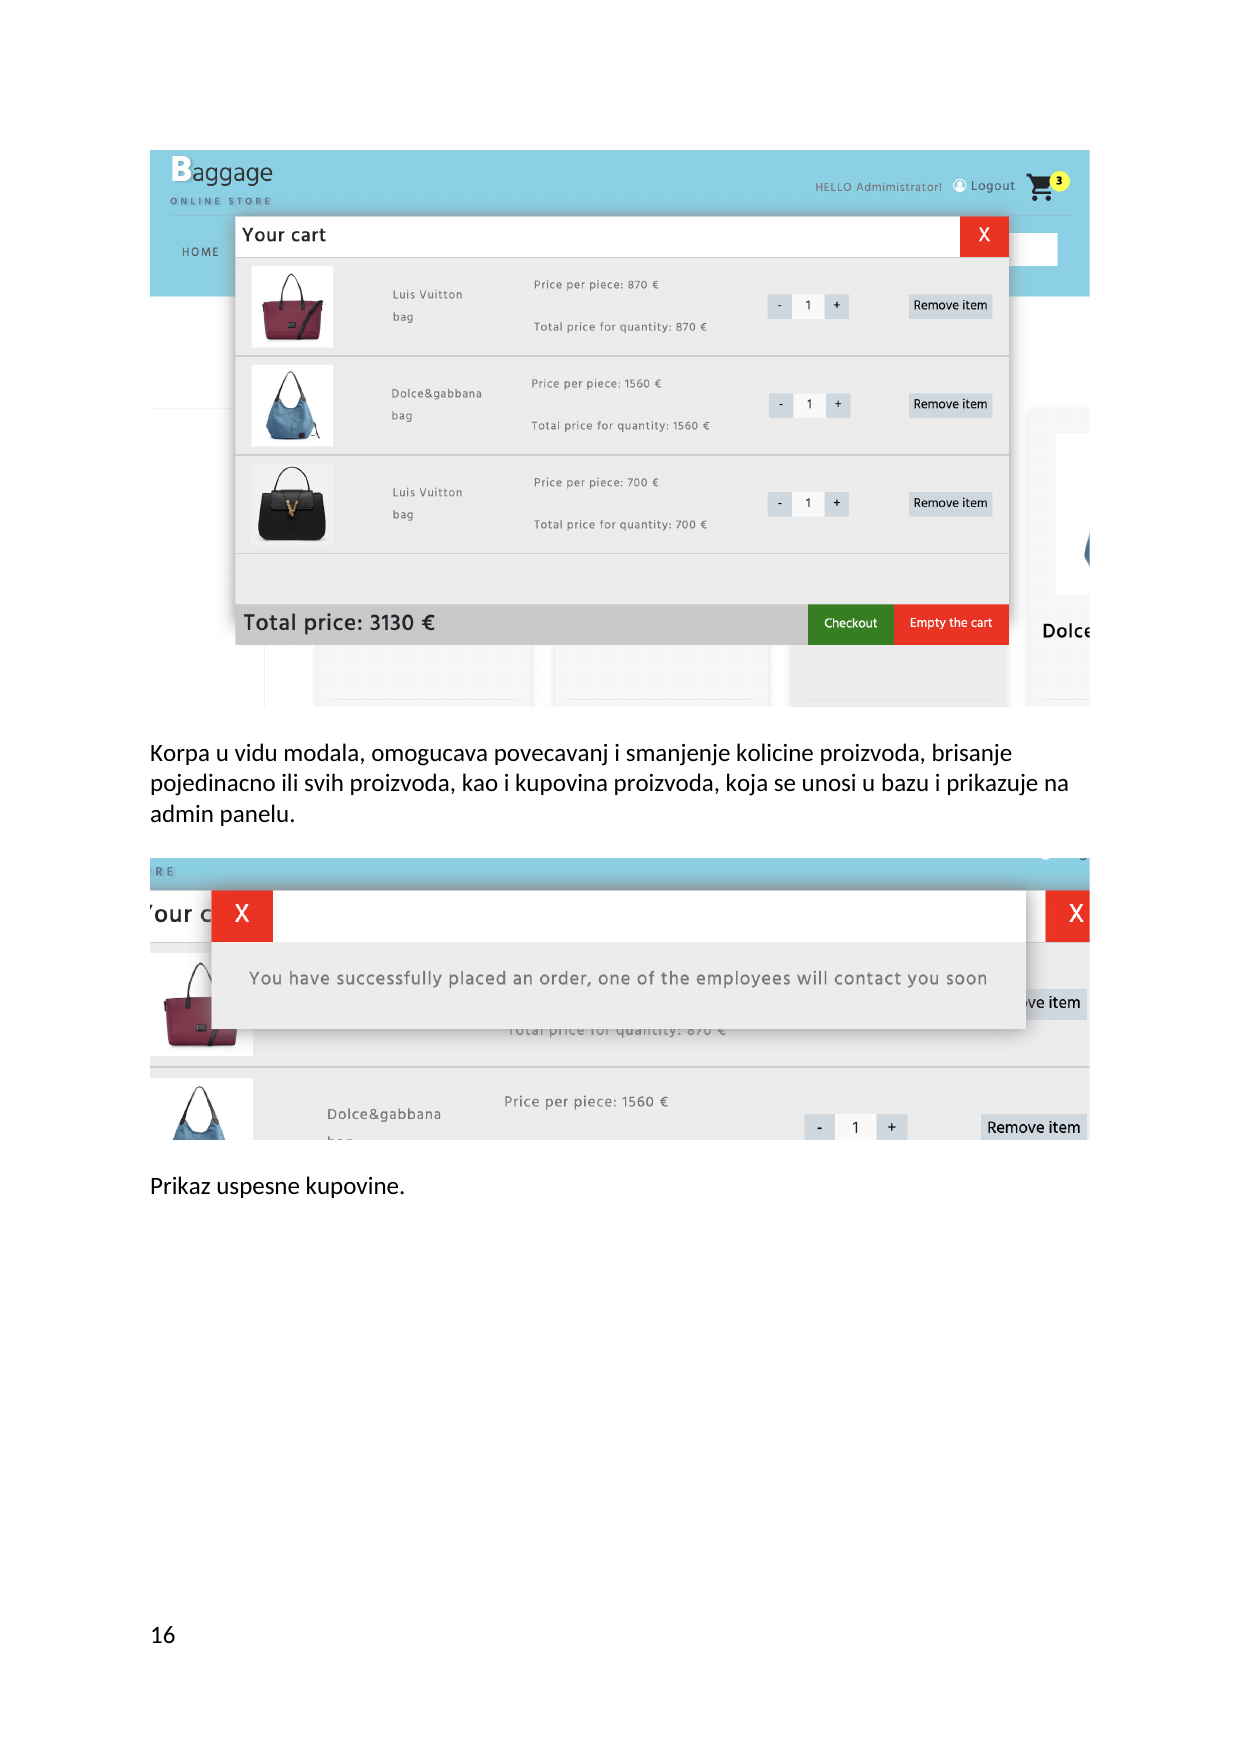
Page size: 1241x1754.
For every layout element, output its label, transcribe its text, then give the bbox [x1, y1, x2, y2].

picture [150, 858, 1090, 1140]
picture [150, 150, 1090, 707]
text Korpa u vidu modala, omogucava povecavanj i smanjenje kolicine proizvoda, brisanje pojedinacno ili svih proizvoda, kao i kupovina proizvoda, koja se unosi u bazu i prikazuje na admin panelu. [150, 737, 1090, 828]
text Prikaz uspesne kupovine. [150, 1170, 1090, 1201]
